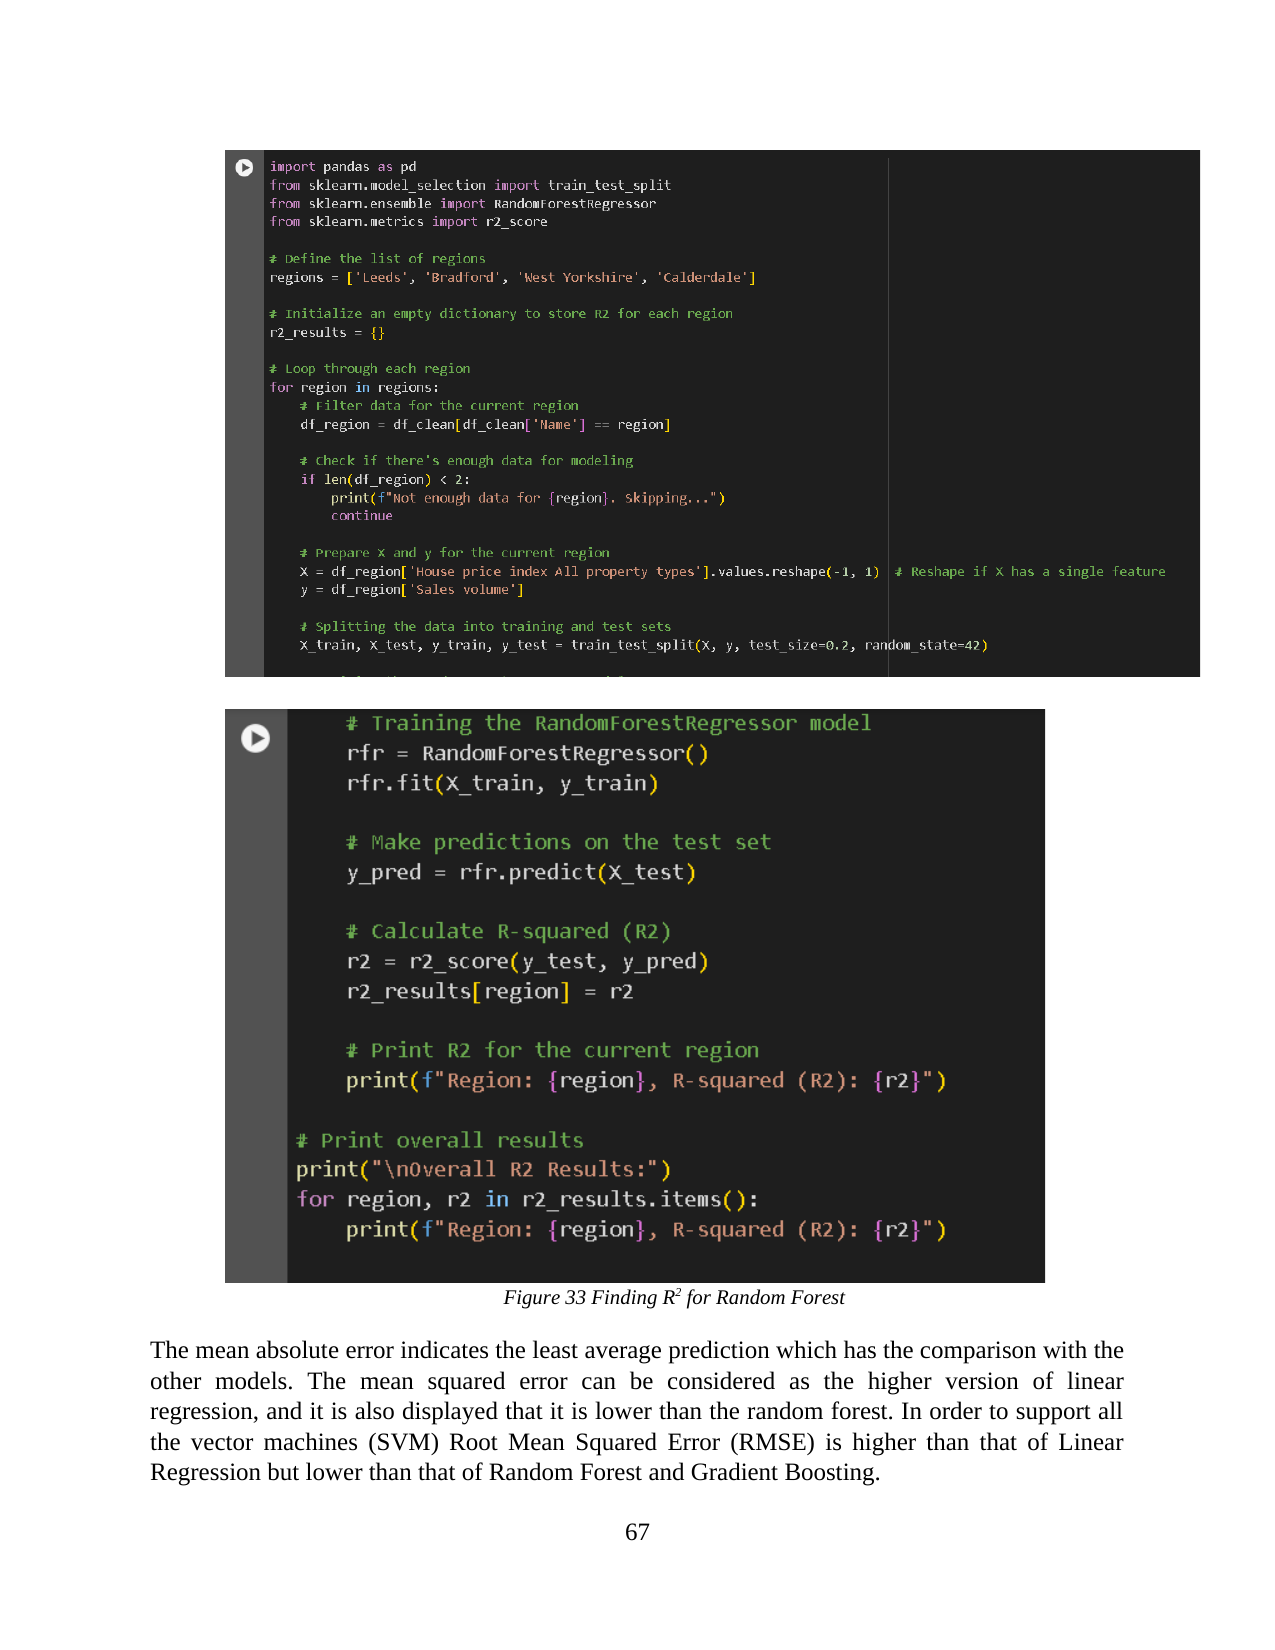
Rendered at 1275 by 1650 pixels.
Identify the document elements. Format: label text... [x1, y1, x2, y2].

picture [225, 150, 1200, 677]
text The mean absolute error indicates the least average prediction which has the comparison with the other models. The mean squared error can be considered as the higher version of linear regression, and it is also displayed that it is lower than the random forest. In order to support all the vector machines (SVM) Root Mean Squared Error (RMSE) is higher than that of Linear Regression but lower than that of Random Forest and Gradient Boosting. [150, 1336, 1125, 1486]
picture [225, 709, 1046, 1283]
list Figure 33 Finding R2 for Random Forest [225, 1284, 1125, 1309]
